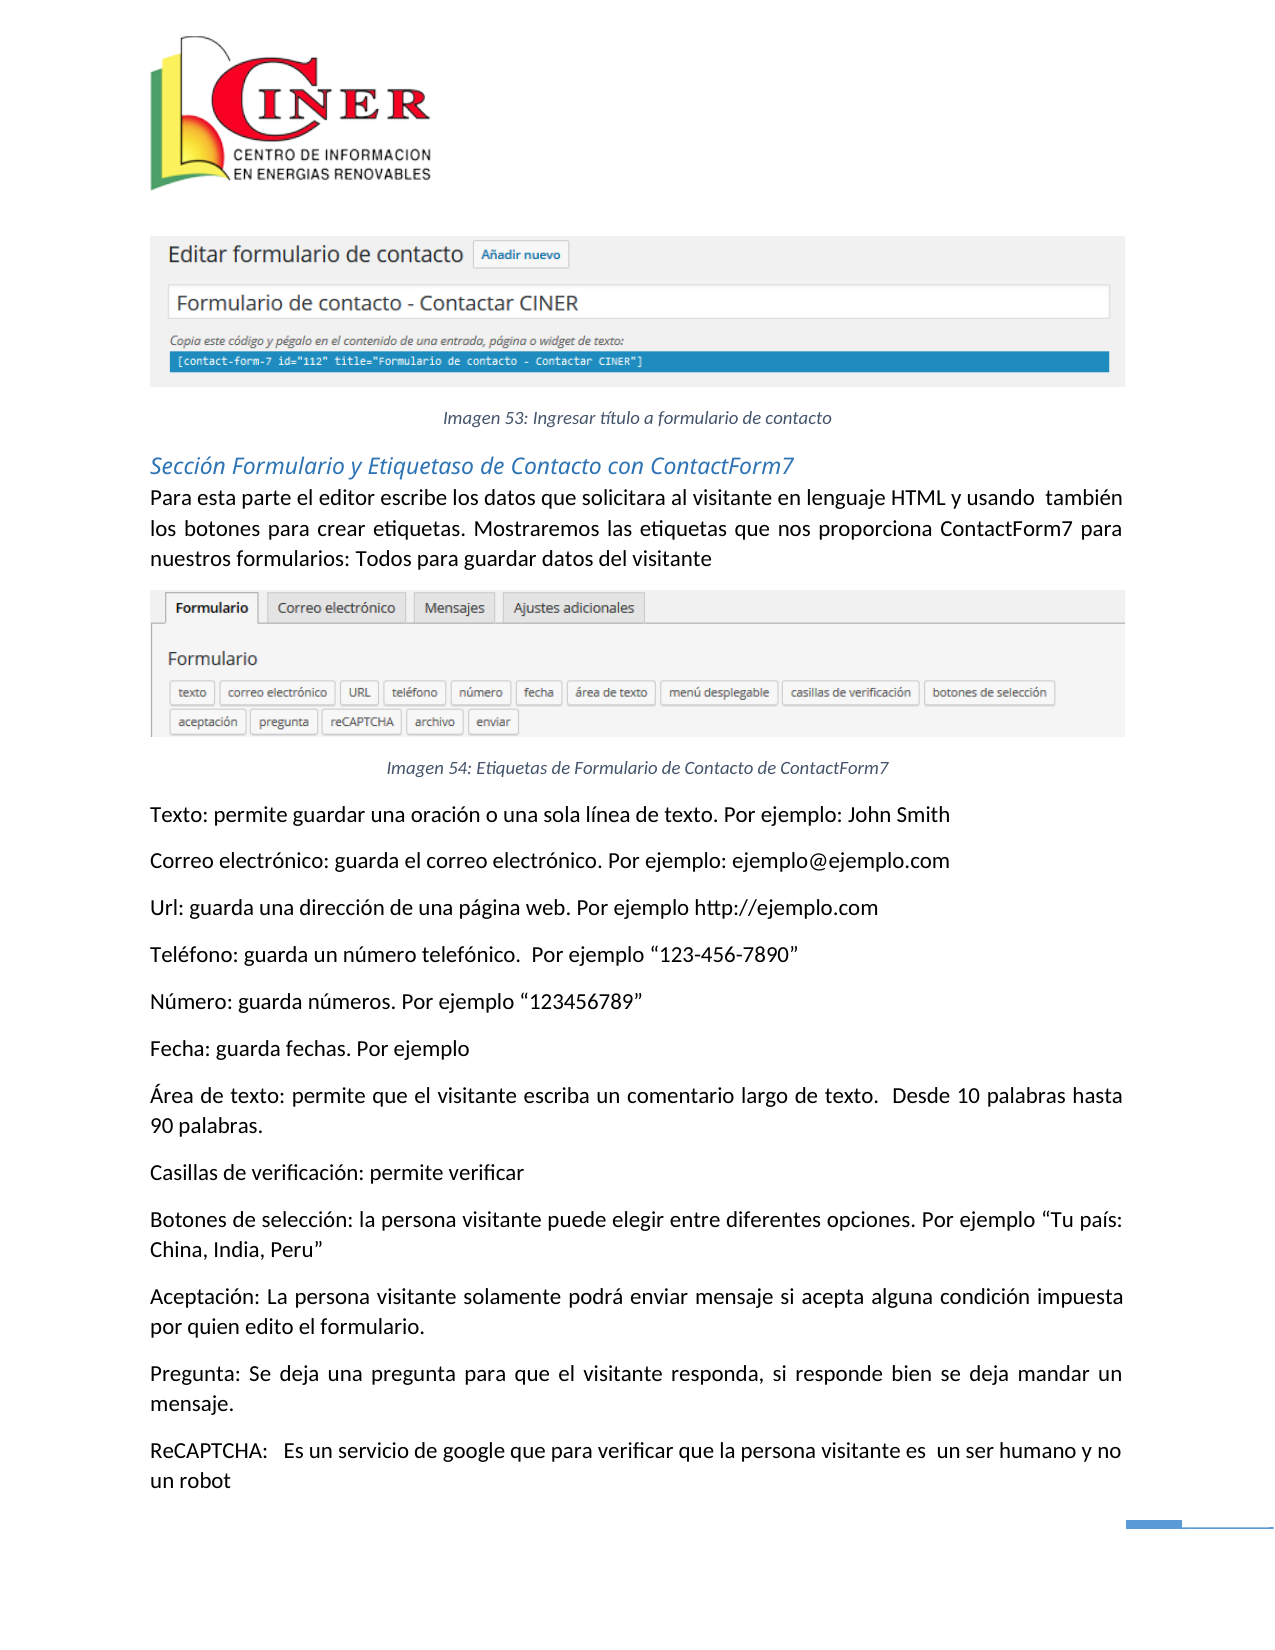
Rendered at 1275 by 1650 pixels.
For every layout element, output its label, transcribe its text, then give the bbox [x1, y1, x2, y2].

text ReCAPTCHA: Es un servicio de google que para verificar que la persona visitante es un ser humano y no un robot [150, 1436, 1125, 1494]
text Pregunta: Se deja una pregunta para que el visitante responda, si responde bien se deja mandar un mensaje. [150, 1359, 1125, 1417]
text Correo electrónico: guarda el correo electrónico. Por ejemplo: ejemplo@ejemplo.com [150, 847, 1125, 874]
text Aceptación: La persona visitante solamente podrá enviar mensaje si acepta alguna condición impuesta por quien edito el formulario. [150, 1282, 1125, 1340]
text Imagen 54: Etiquetas de Formulario de Contacto de ContactForm7 [150, 756, 1125, 779]
text Para esta parte el editor escribe los datos que solicitara al visitante en lenguaje HTML y usando también los botones para crear etiquetas. Mostraremos las etiquetas que nos proporciona ContactForm7 para nuestros formularios: Todos para guardar datos del visitante [150, 483, 1125, 572]
text Casillas de verificación: permite verificar [150, 1158, 1125, 1186]
text Imagen 53: Ingresar título a formulario de contacto [150, 406, 1125, 429]
text Área de texto: permite que el visitante escriba un comentario largo de texto. Desde 10 palabras hasta 90 palabras. [150, 1081, 1125, 1139]
subtitle Sección Formulario y Etiquetaso de Contacto con ContactForm7 [150, 450, 1125, 481]
text Teléfono: guarda un número telefónico. Por ejemplo “123-456-7890” [150, 940, 1125, 968]
picture [150, 590, 1125, 737]
text Fecha: guarda fechas. Por ejemplo [150, 1034, 1125, 1062]
text Url: guarda una dirección de una página web. Por ejemplo http://ejemplo.com [150, 893, 1125, 921]
picture [150, 36, 432, 193]
text Número: guarda números. Por ejemplo “123456789” [150, 987, 1125, 1015]
picture [150, 236, 1125, 387]
text Botones de selección: la persona visitante puede elegir entre diferentes opciones. Por ejemplo “Tu país: China, India, Peru” [150, 1205, 1125, 1263]
text Texto: permite guardar una oración o una sola línea de texto. Por ejemplo: John Smith [150, 800, 1125, 828]
